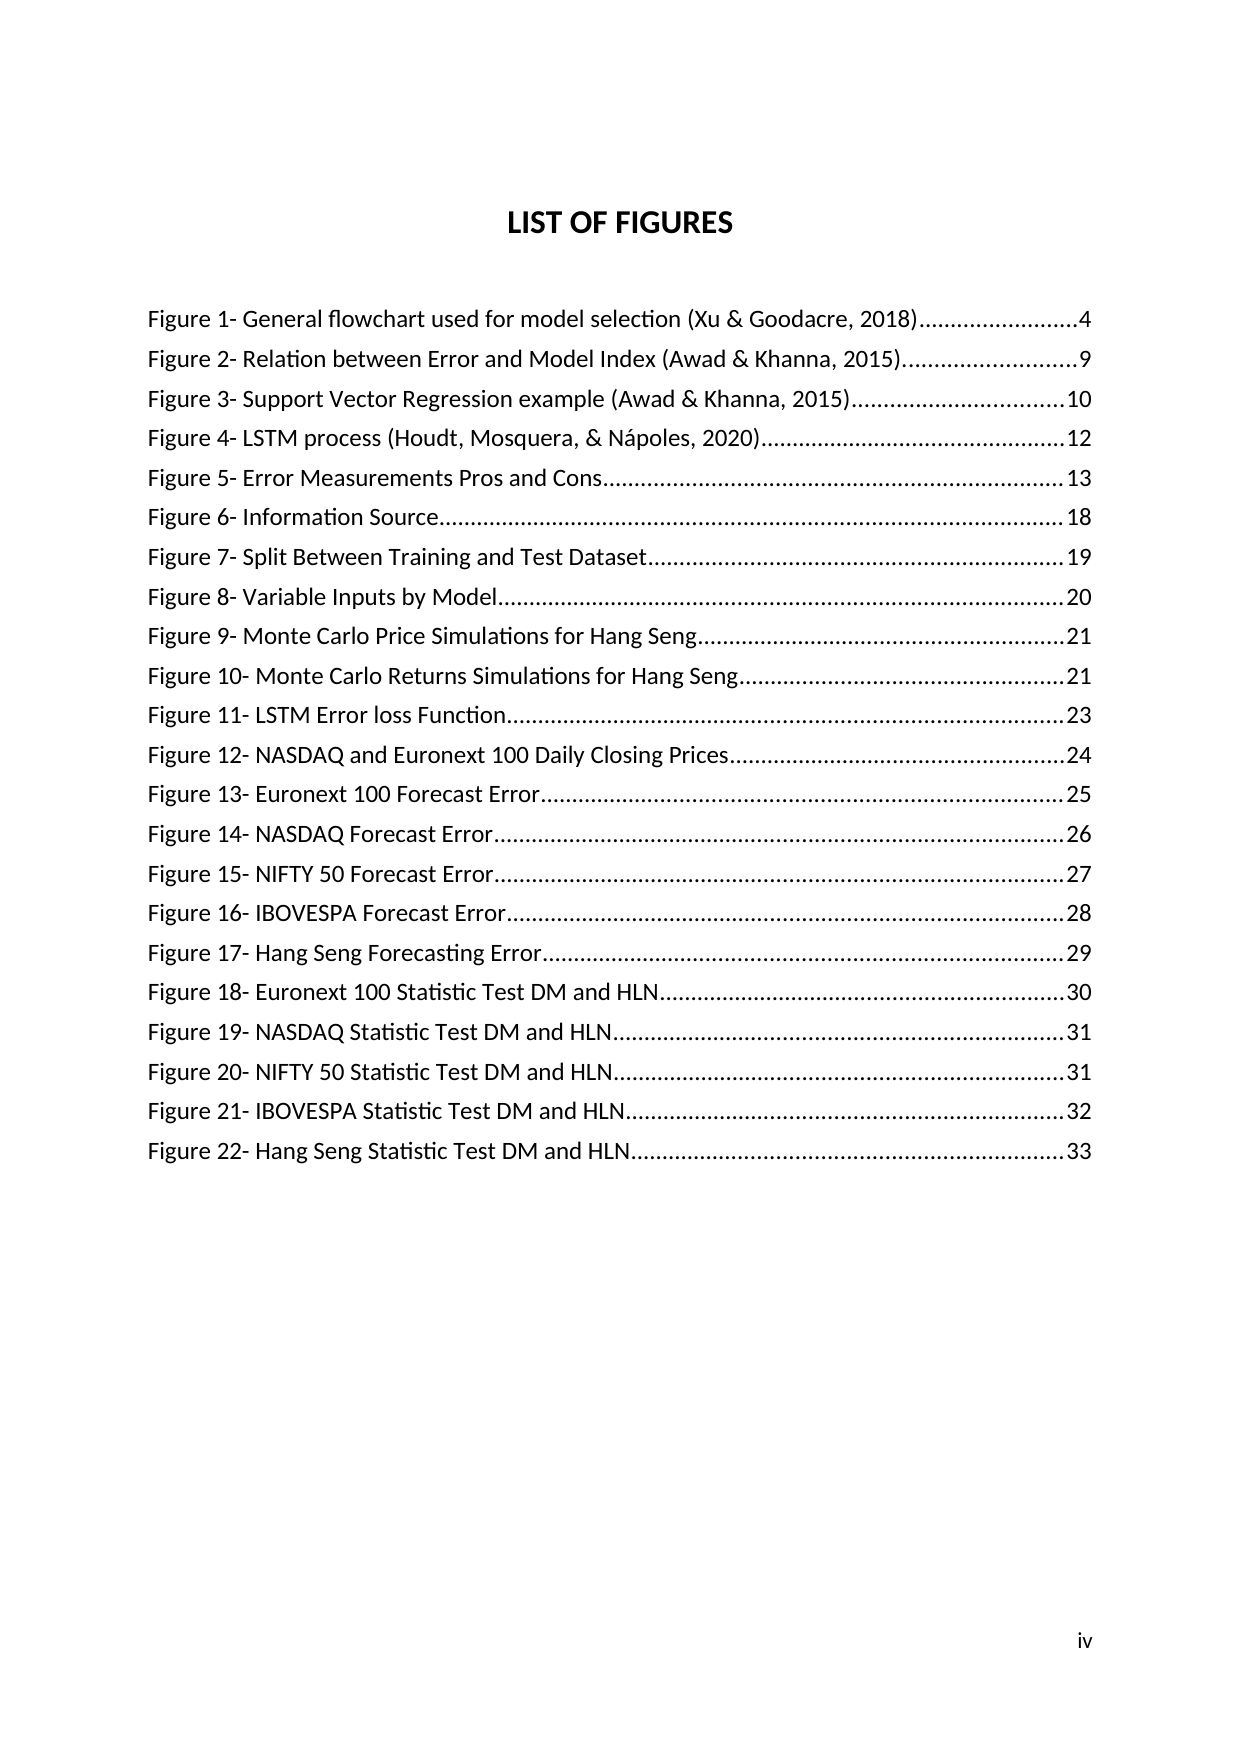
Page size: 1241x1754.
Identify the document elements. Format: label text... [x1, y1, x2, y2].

text Figure 5- Error Measurements Pros and Cons 13 [148, 462, 1092, 492]
text Figure 4- LSTM process (Houdt, Mosquera, & Nápoles, 2020) 12 [148, 422, 1092, 453]
text Figure 2- Relation between Error and Model Index (Awad & Khanna, 2015). 9 [148, 343, 1092, 374]
text Figure 12- NASDAQ and Euronext 100 Daily Closing Prices 24 [148, 739, 1092, 769]
text Figure 9- Monte Carlo Price Simulations for Hang Seng 21 [148, 620, 1092, 651]
text Figure 18- Euronext 100 Statistic Test DM and HLN 30 [148, 977, 1092, 1007]
text Figure 19- NASDAQ Statistic Test DM and HLN 31 [148, 1016, 1092, 1047]
text Figure 6- Information Source 18 [148, 502, 1092, 532]
text Figure 15- NIFTY 50 Forecast Error 27 [148, 858, 1092, 888]
text Figure 11- LSTM Error loss Function 23 [148, 699, 1092, 730]
text Figure 16- IBOVESPA Forecast Error 28 [148, 897, 1092, 928]
text Figure 3- Support Vector Regression example (Awad & Khanna, 2015) 10 [148, 383, 1092, 413]
text Figure 21- IBOVESPA Statistic Test DM and HLN 32 [148, 1095, 1092, 1126]
text Figure 17- Hang Seng Forecasting Error 29 [148, 937, 1092, 967]
text Figure 20- NIFTY 50 Statistic Test DM and HLN 31 [148, 1056, 1092, 1086]
text Figure 22- Hang Seng Statistic Test DM and HLN 33 [148, 1135, 1092, 1165]
text Figure 7- Split Between Training and Test Dataset 19 [148, 541, 1092, 572]
text Figure 13- Euronext 100 Forecast Error 25 [148, 779, 1092, 809]
text Figure 14- NASDAQ Forecast Error 26 [148, 818, 1092, 849]
text Figure 1- General flowchart used for model selection (Xu & Goodacre, 2018) 4 [148, 304, 1092, 334]
text List of Figures [148, 201, 1092, 241]
text Figure 8- Variable Inputs by Model 20 [148, 581, 1092, 611]
text Figure 10- Monte Carlo Returns Simulations for Hang Seng 21 [148, 660, 1092, 690]
